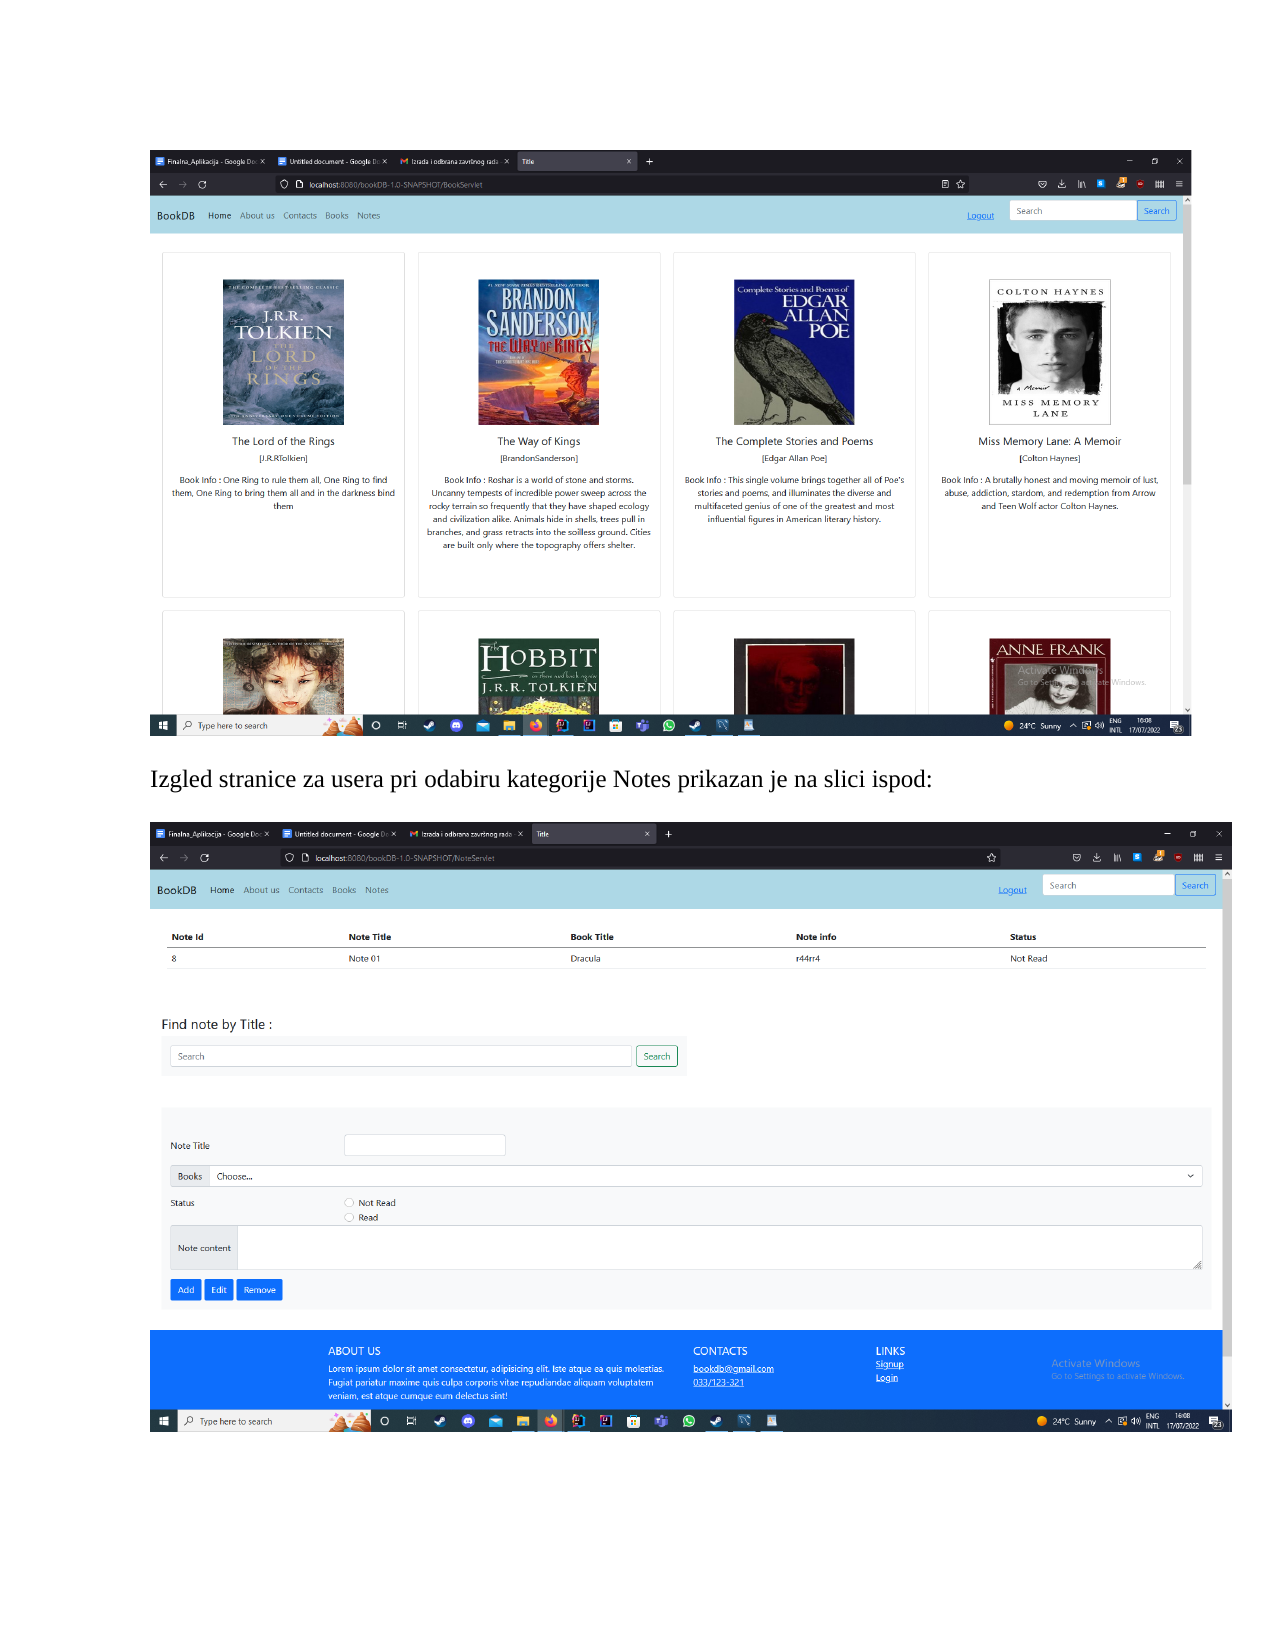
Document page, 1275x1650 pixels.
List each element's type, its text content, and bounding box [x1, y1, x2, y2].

picture [150, 822, 1232, 1432]
text Izgled stranice za usera pri odabiru kategorije Notes prikazan je na slici ispod: [150, 764, 1125, 793]
picture [150, 150, 1192, 736]
